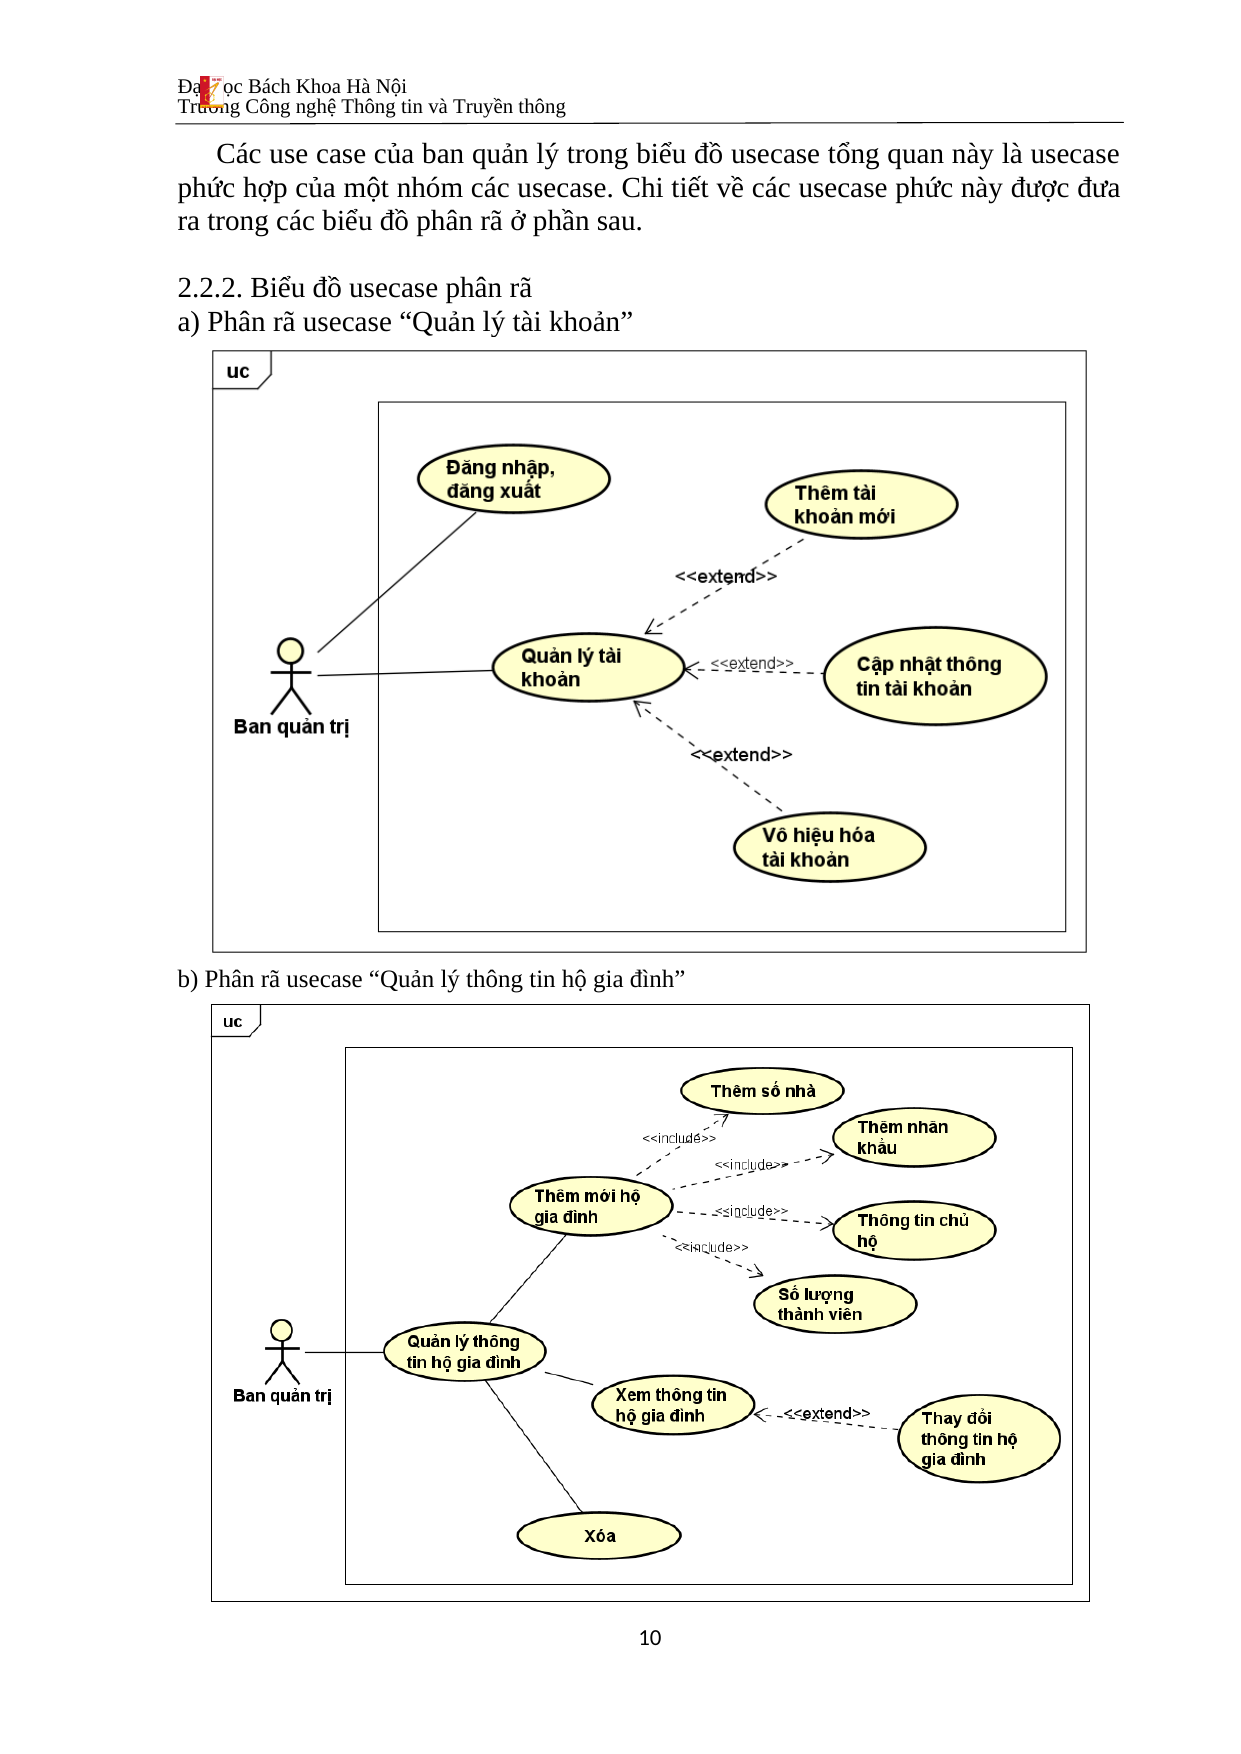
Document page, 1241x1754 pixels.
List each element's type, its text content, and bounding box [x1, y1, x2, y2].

picture [200, 76, 224, 108]
picture [199, 993, 1100, 1613]
text Các use case của ban quản lý trong biểu đồ usecase tổng quan này là usecase phức hợp của một nhóm các usecase. Chi tiết về các usecase phức này được đưa ra trong các biểu đồ phân rã ở phần sau. [177, 136, 1122, 237]
text a) Phân rã usecase “Quản lý tài khoản” [177, 304, 1122, 337]
text 2.2.2. Biểu đồ usecase phân rã [177, 270, 1122, 304]
text b) Phân rã usecase “Quản lý thông tin hộ gia đình” [177, 964, 1122, 993]
picture [199, 337, 1100, 965]
